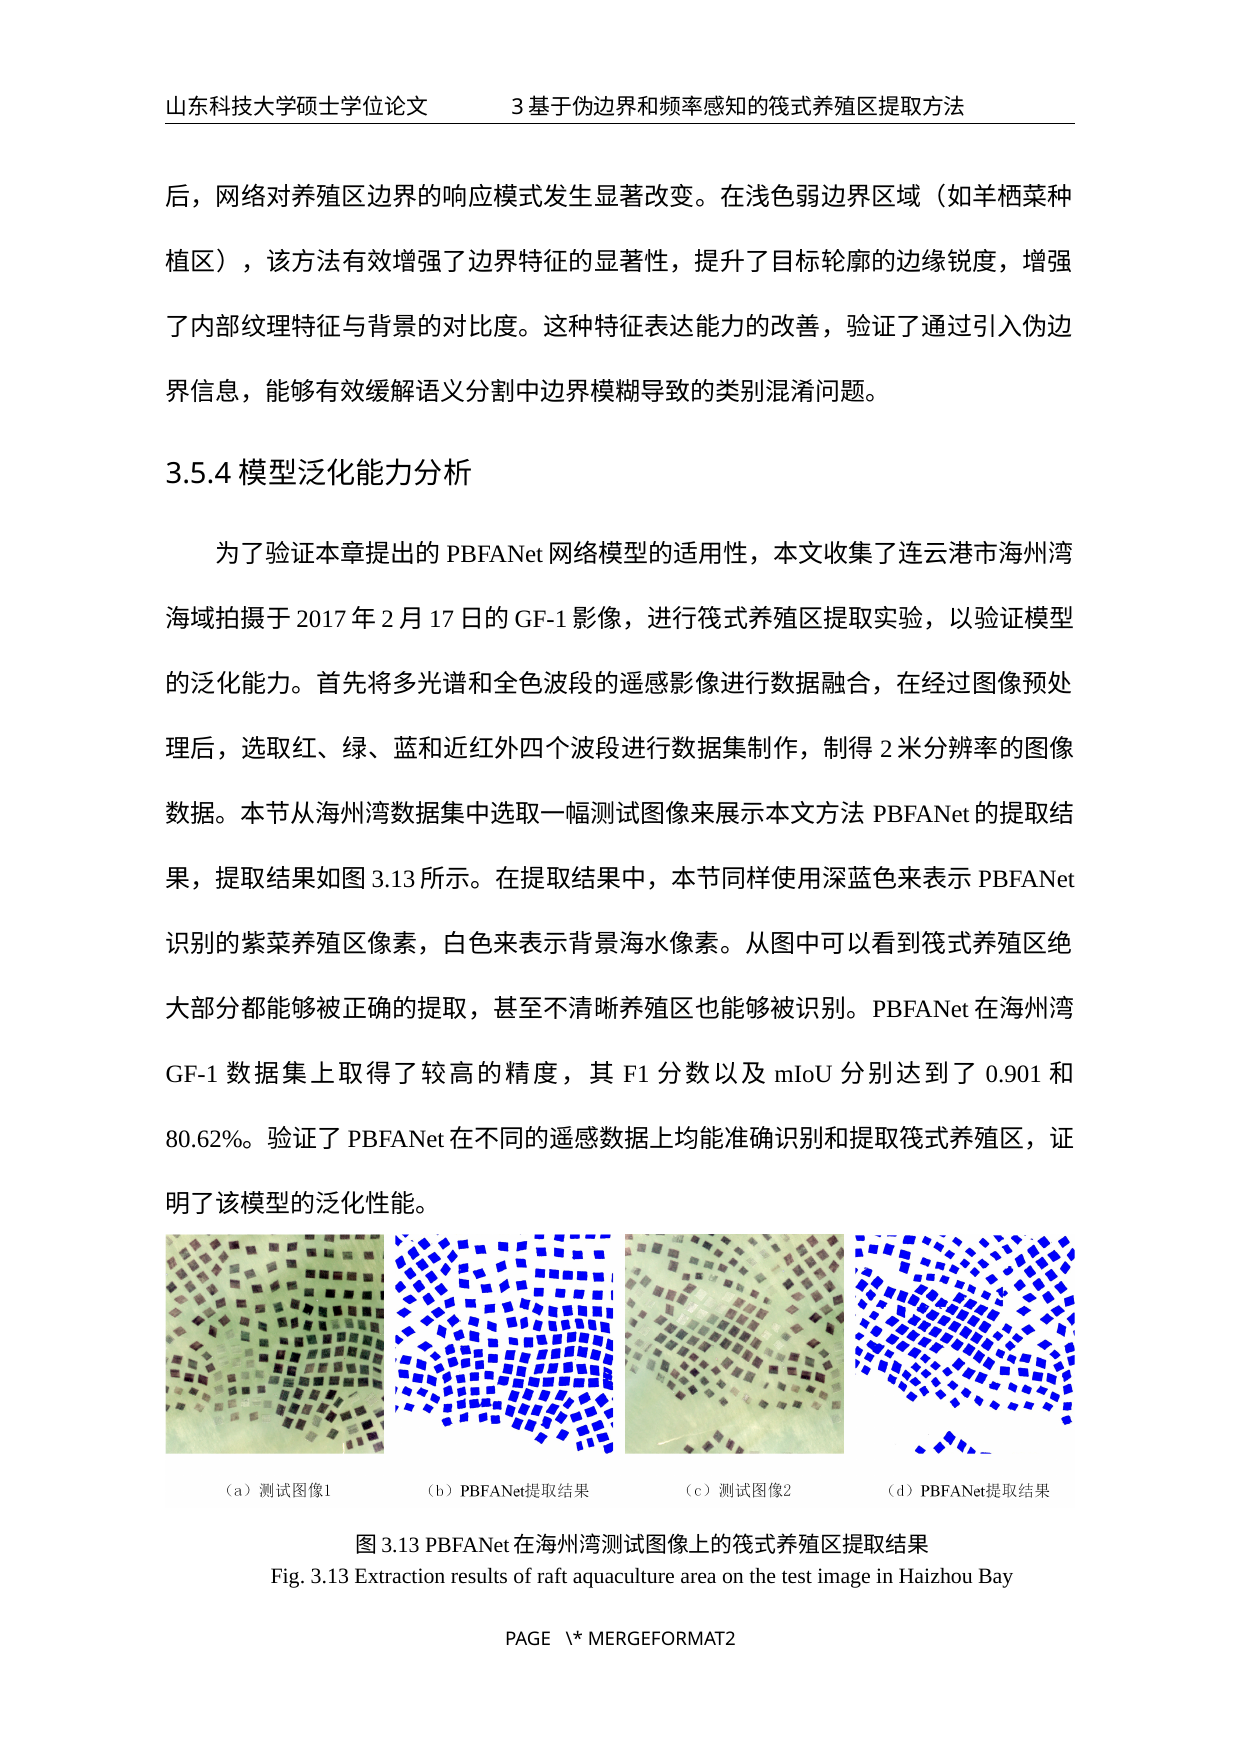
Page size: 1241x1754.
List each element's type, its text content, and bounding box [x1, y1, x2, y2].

picture [165, 1234, 1075, 1508]
text 为了验证本章提出的PBFANet网络模型的适用性，本文收集了连云港市海州湾海域拍摄于2017年2月17日的GF-1影像，进行筏式养殖区提取实验，以验证模型的泛化能力。首先将多光谱和全色波段的遥感影像进行数据融合，在经过图像预处理后，选取红、绿、蓝和近红外四个波段进行数据集制作，制得2米分辨率的图像数据。本节从海州湾数据集中选取一幅测试图像来展示本文方法PBFANet的提取结果，提取结果如图3.13所示。在提取结果中，本节同样使用深蓝色来表示PBFANet识别的紫菜养殖区像素，白色来表示背景海水像素。从图中可以看到筏式养殖区绝大部分都能够被正确的提取，甚至不清晰养殖区也能够被识别。PBFANet在海州湾GF-1数据集上取得了较高的精度，其F1分数以及mIoU分别达到了0.901和80.62%。验证了PBFANet在不同的遥感数据上均能准确识别和提取筏式养殖区，证明了该模型的泛化性能。 [165, 519, 1075, 1234]
list 图3.13 PBFANet在海州湾测试图像上的筏式养殖区提取结果 [165, 1527, 1075, 1559]
list Fig. 3.13 Extraction results of raft aquaculture area on the test image in Haizhou Bay [165, 1559, 1075, 1592]
subtitle 3.5.4 模型泛化能力分析 [165, 438, 1075, 503]
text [165, 162, 1075, 422]
